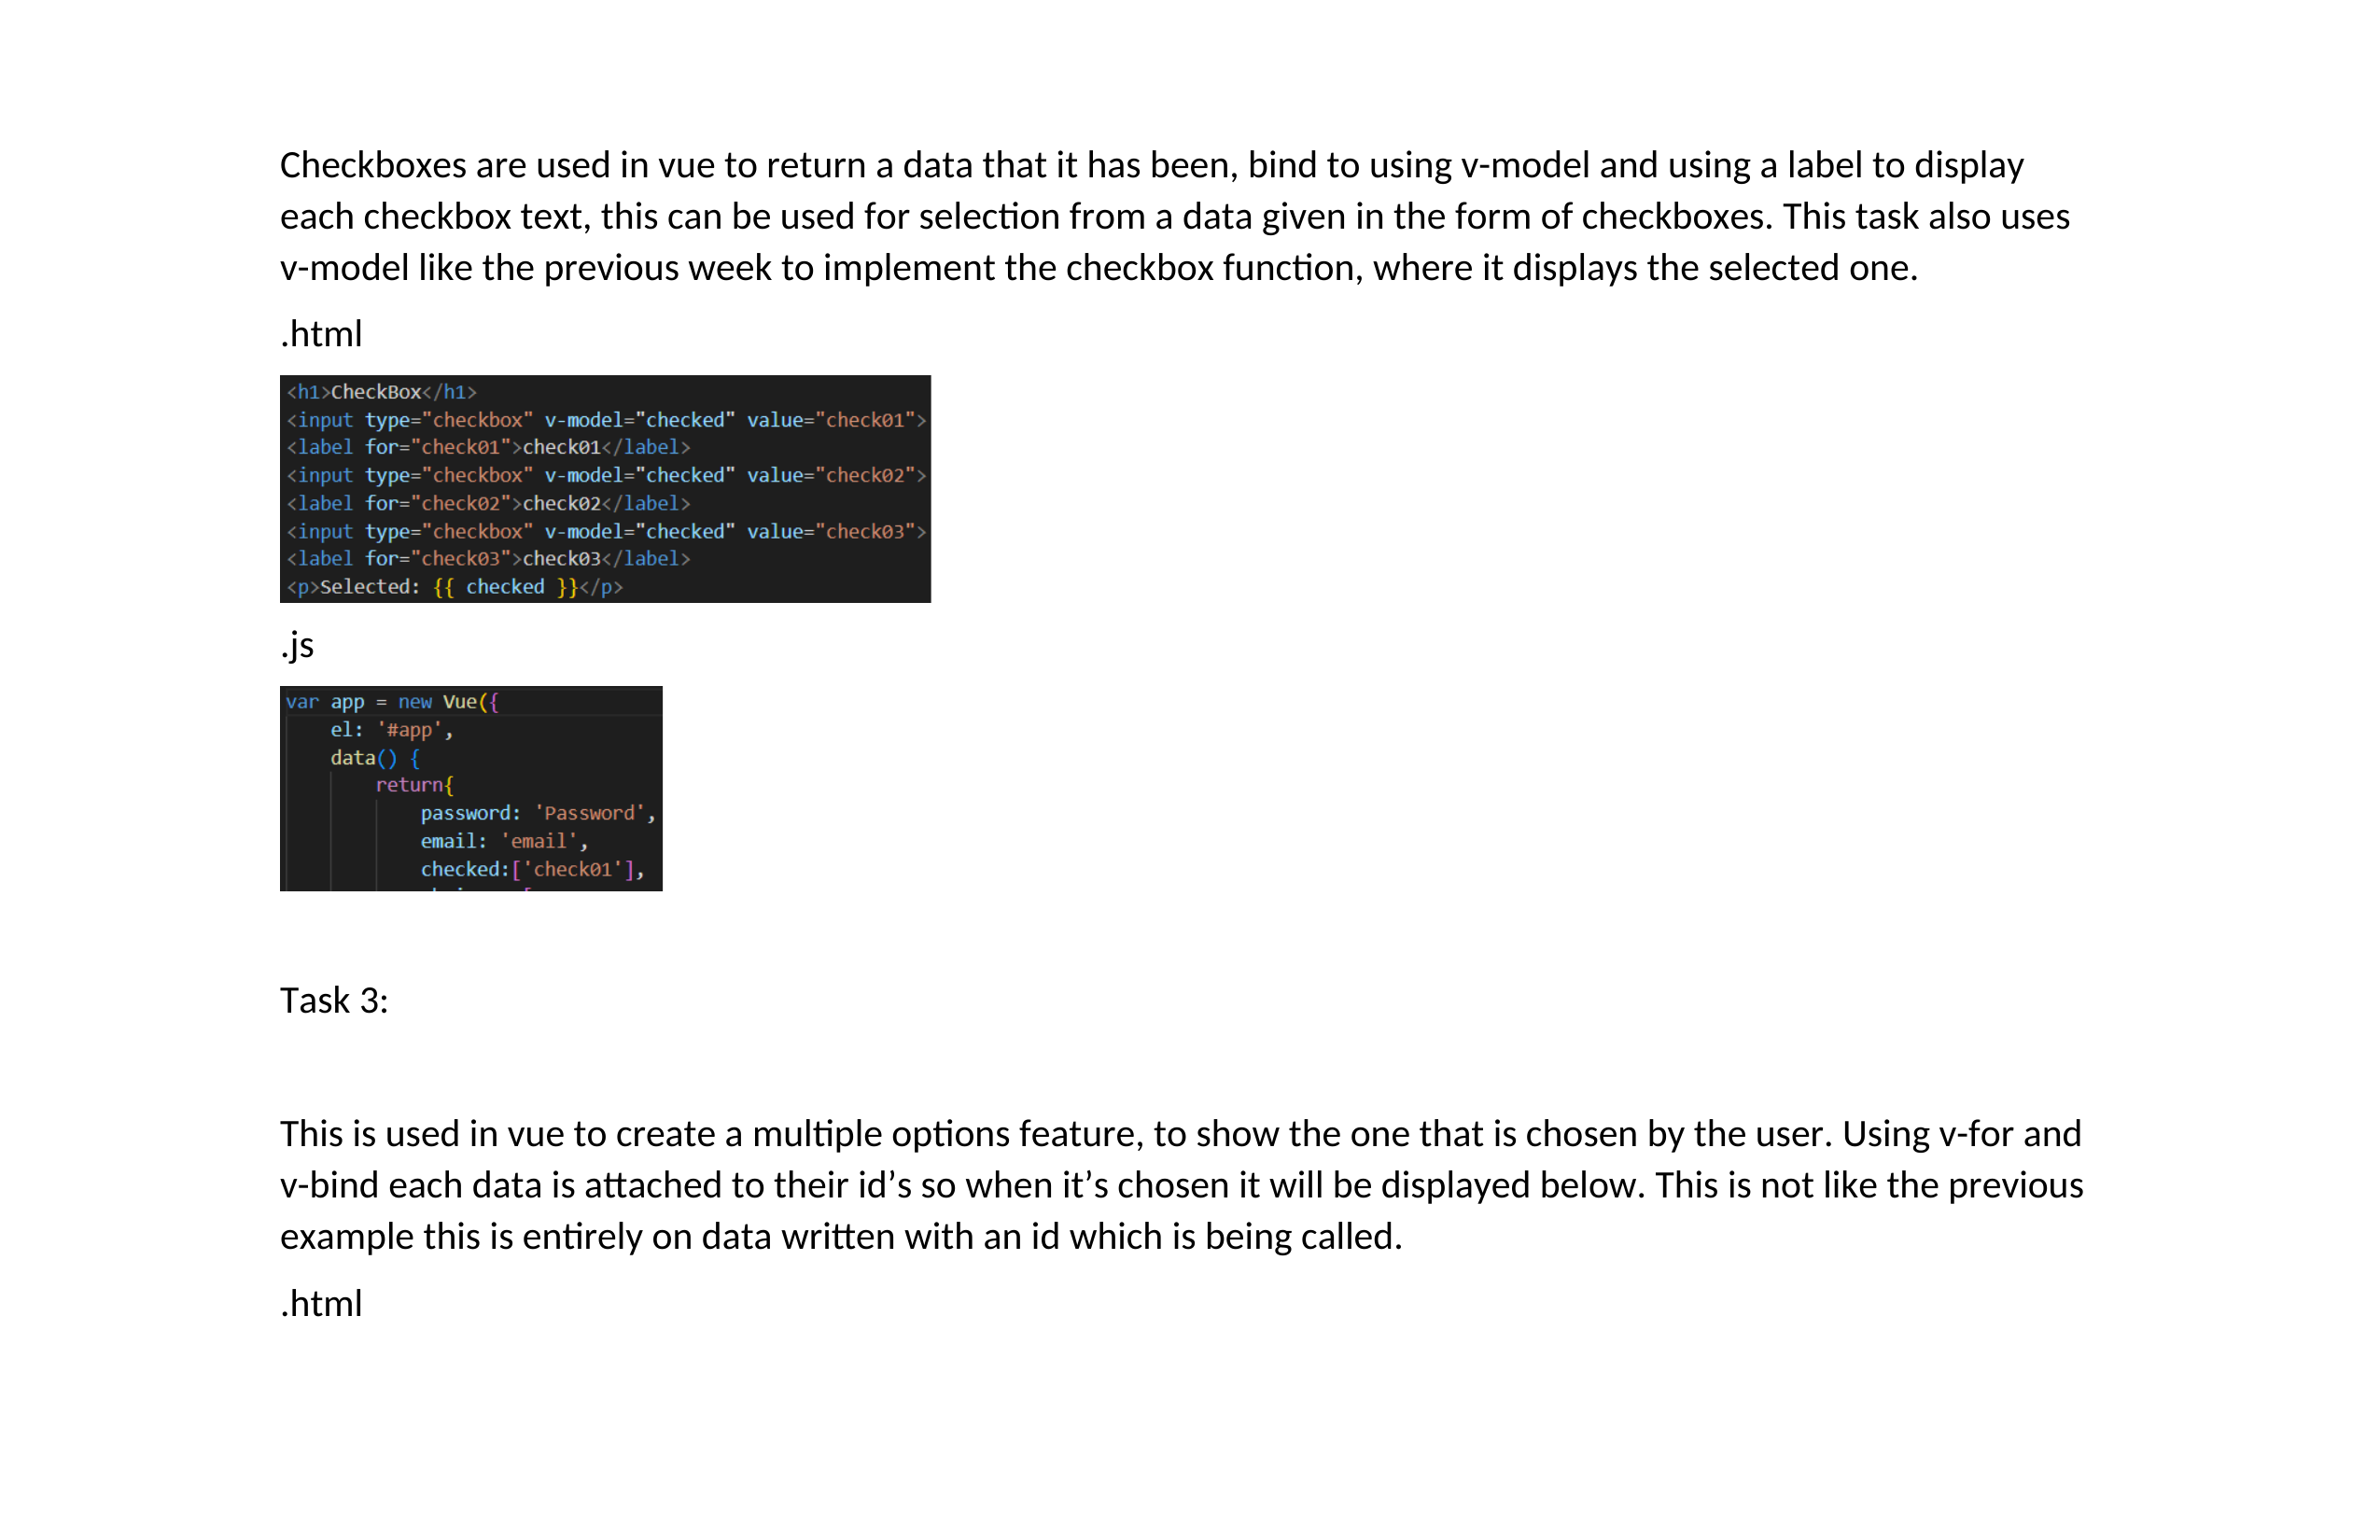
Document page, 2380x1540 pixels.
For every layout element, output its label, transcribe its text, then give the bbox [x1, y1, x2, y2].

picture [280, 686, 664, 891]
text This is used in vue to create a multiple options feature, to show the one that is chosen by the user. Using v-for and v-bind each data is attached to their id’s so when it’s chosen it will be displayed below. This is not like the previous example this is entirely on data written with an id which is being called. [280, 1109, 2100, 1259]
text Task 3: [280, 975, 2100, 1023]
text Checkboxes are used in vue to return a data that it has been, bind to using v-model and using a label to display each checkbox text, this can be used for selection from a data given in the form of checkboxes. This task also uses v-model like the previous week to implement the checkbox function, where it displays the selected one. [280, 140, 2100, 290]
picture [280, 375, 931, 603]
text .html [280, 1278, 2100, 1325]
text .js [280, 620, 2100, 667]
text .html [280, 309, 2100, 357]
